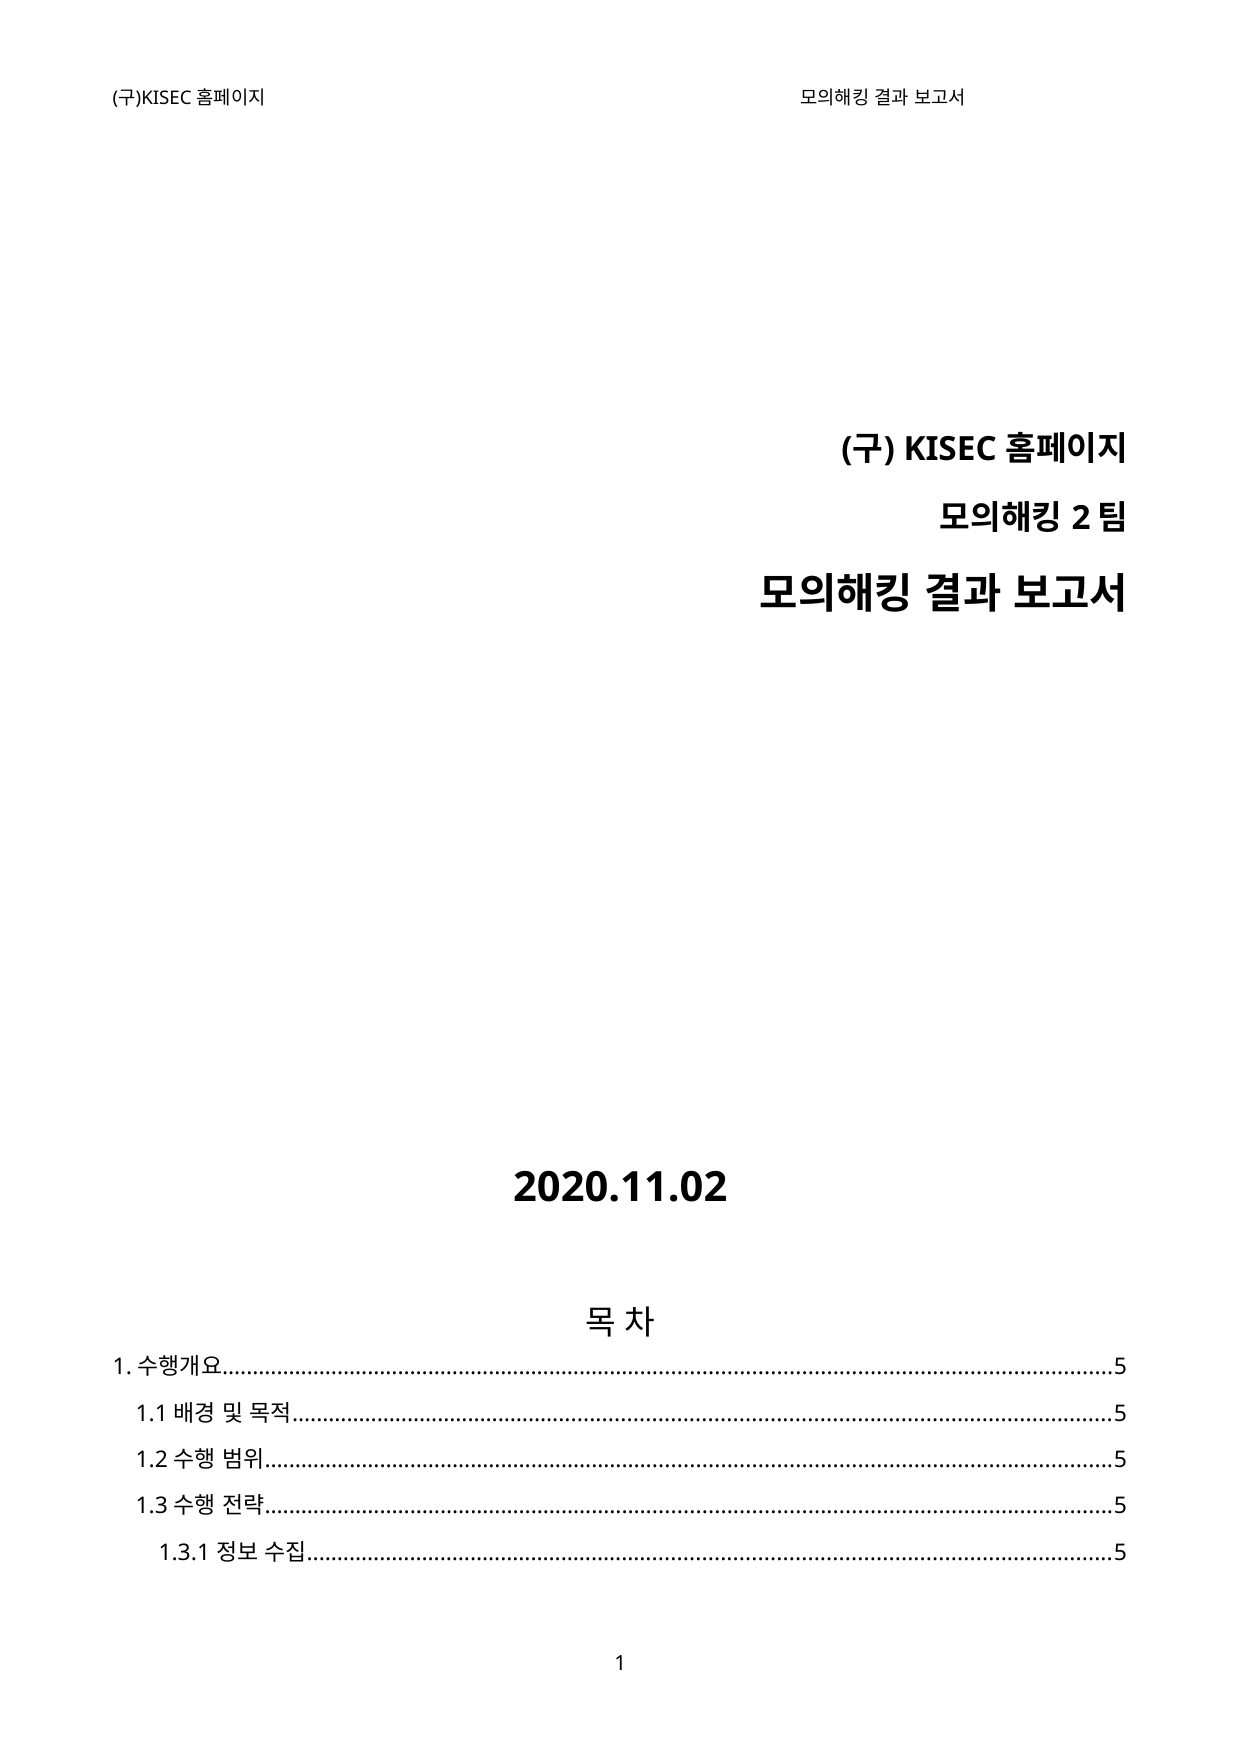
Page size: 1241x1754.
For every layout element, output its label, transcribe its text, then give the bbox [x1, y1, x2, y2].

text 모의해킹 2팀 [112, 491, 1128, 539]
text 모의해킹 결과 보고서 [112, 560, 1128, 620]
text (구) KISEC 홈페이지 [112, 422, 1128, 470]
text 2020.11.02 [112, 1156, 1128, 1213]
